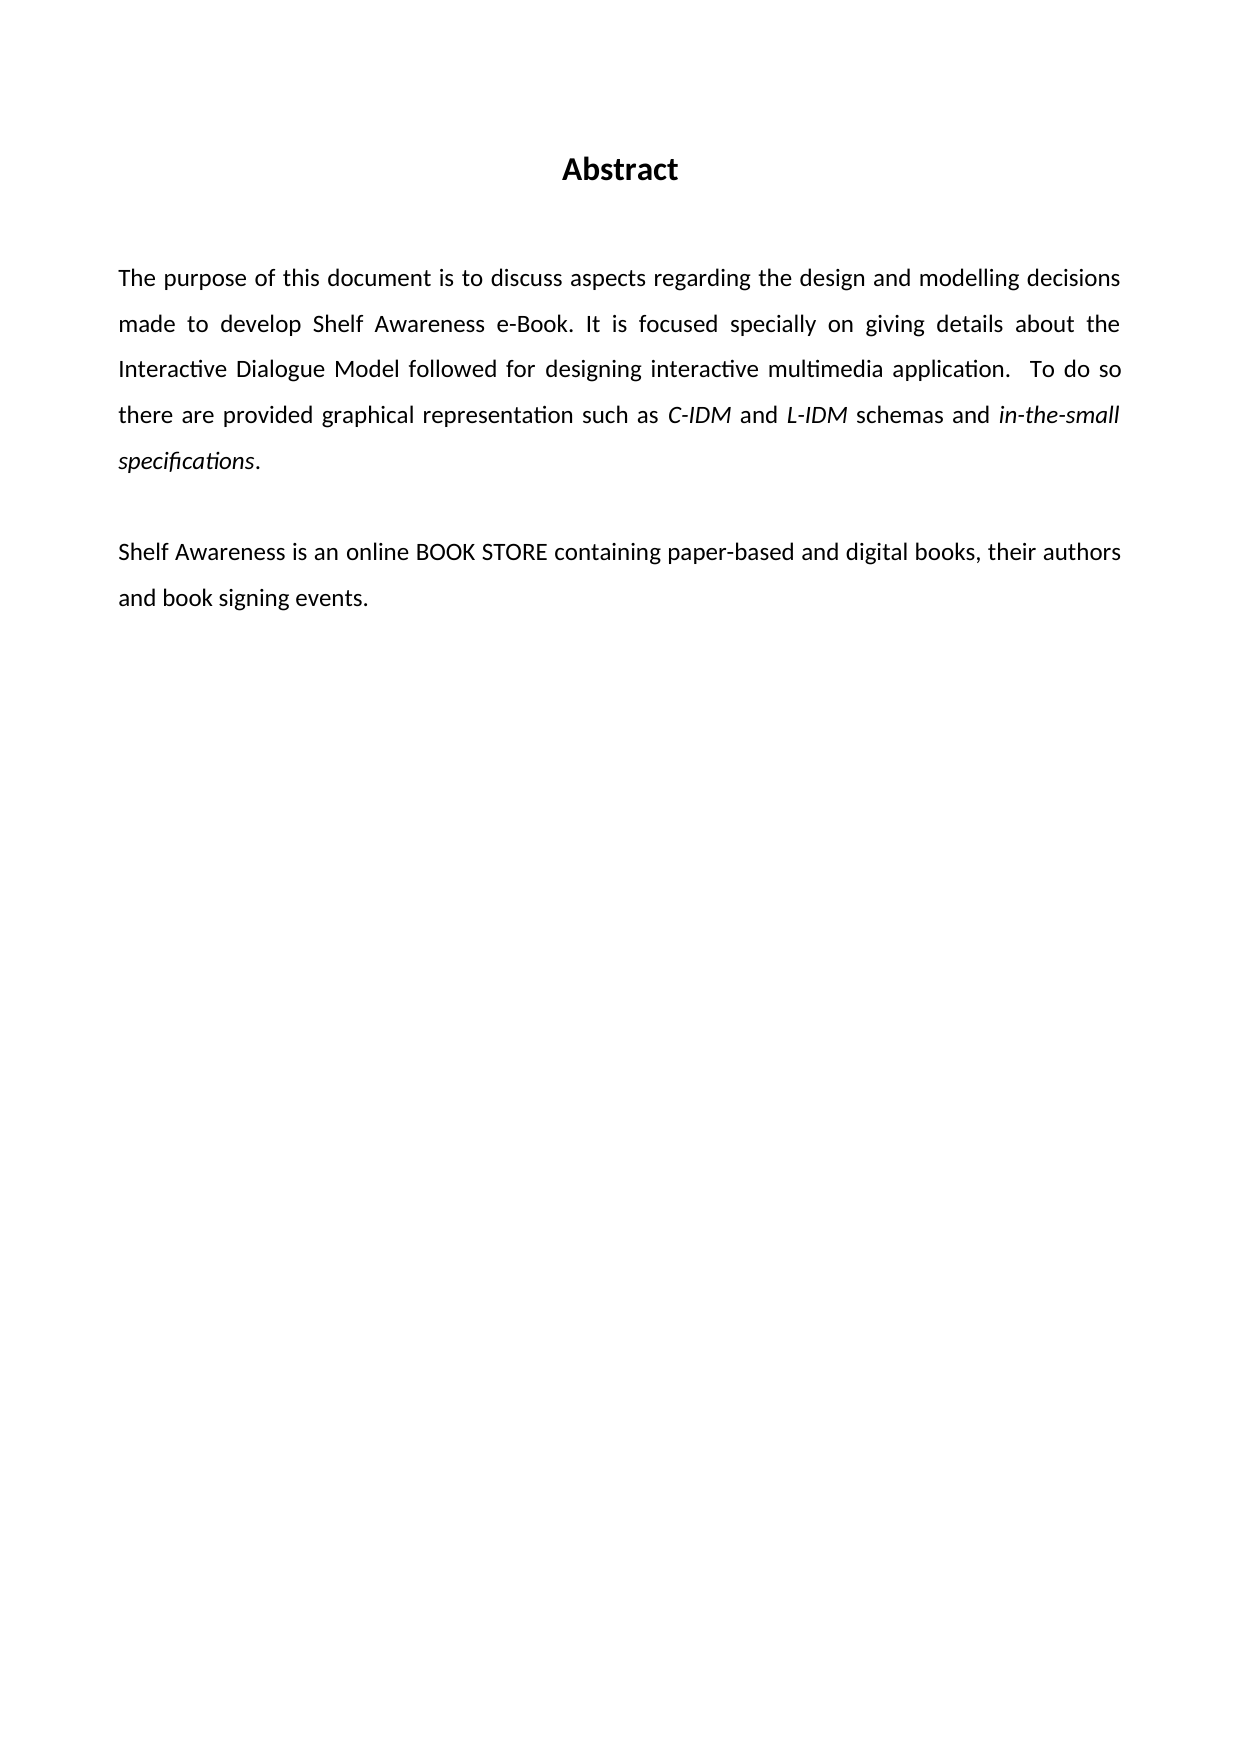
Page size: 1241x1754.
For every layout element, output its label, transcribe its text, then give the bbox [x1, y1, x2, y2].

text Abstract [118, 148, 1122, 188]
text Shelf Awareness is an online BOOK STORE containing paper-based and digital books, their authors and book signing events. [118, 536, 1122, 613]
text The purpose of this document is to discuss aspects regarding the design and modelling decisions made to develop Shelf Awareness e-Book. It is focused specially on giving details about the Interactive Dialogue Model followed for designing interactive multimedia application. To do so there are provided graphical representation such as C-IDM and L-IDM schemas and in-the-small specifications. [118, 262, 1122, 476]
